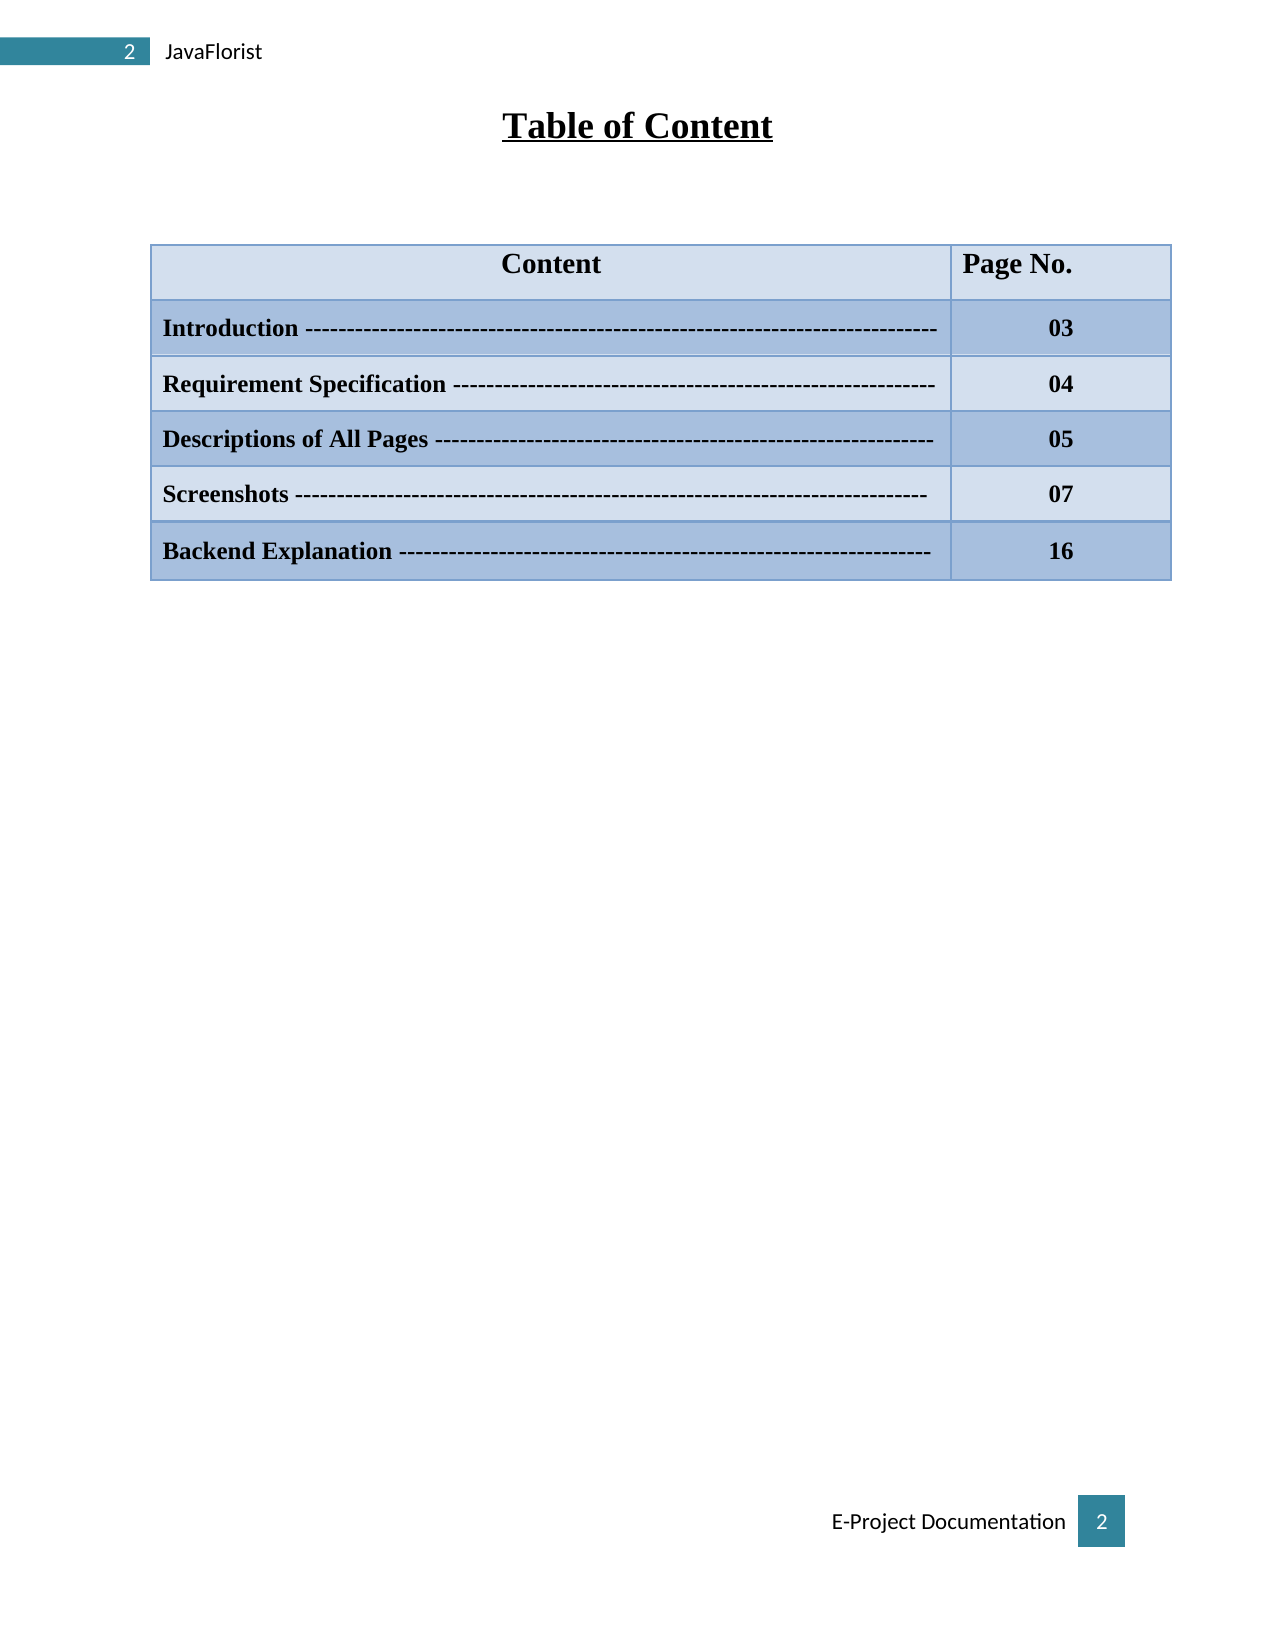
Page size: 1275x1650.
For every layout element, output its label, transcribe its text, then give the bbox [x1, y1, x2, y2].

table_cell Introduction ---------------------------------------------------------------------------- [152, 301, 950, 354]
table_cell 04 [952, 357, 1170, 410]
table_cell Requirement Specification ---------------------------------------------------------- [152, 357, 950, 410]
table_header Page No. [952, 246, 1170, 299]
table_cell Screenshots ---------------------------------------------------------------------------- [152, 467, 950, 520]
table_cell Backend Explanation ---------------------------------------------------------------- [152, 523, 950, 579]
table_cell 03 [952, 301, 1170, 354]
table_header Content [152, 246, 950, 299]
table_cell 05 [952, 412, 1170, 465]
text Table of Content [150, 103, 1125, 146]
table_cell 16 [952, 523, 1170, 579]
table_cell 07 [952, 467, 1170, 520]
table_cell Descriptions of All Pages ------------------------------------------------------------ [152, 412, 950, 465]
